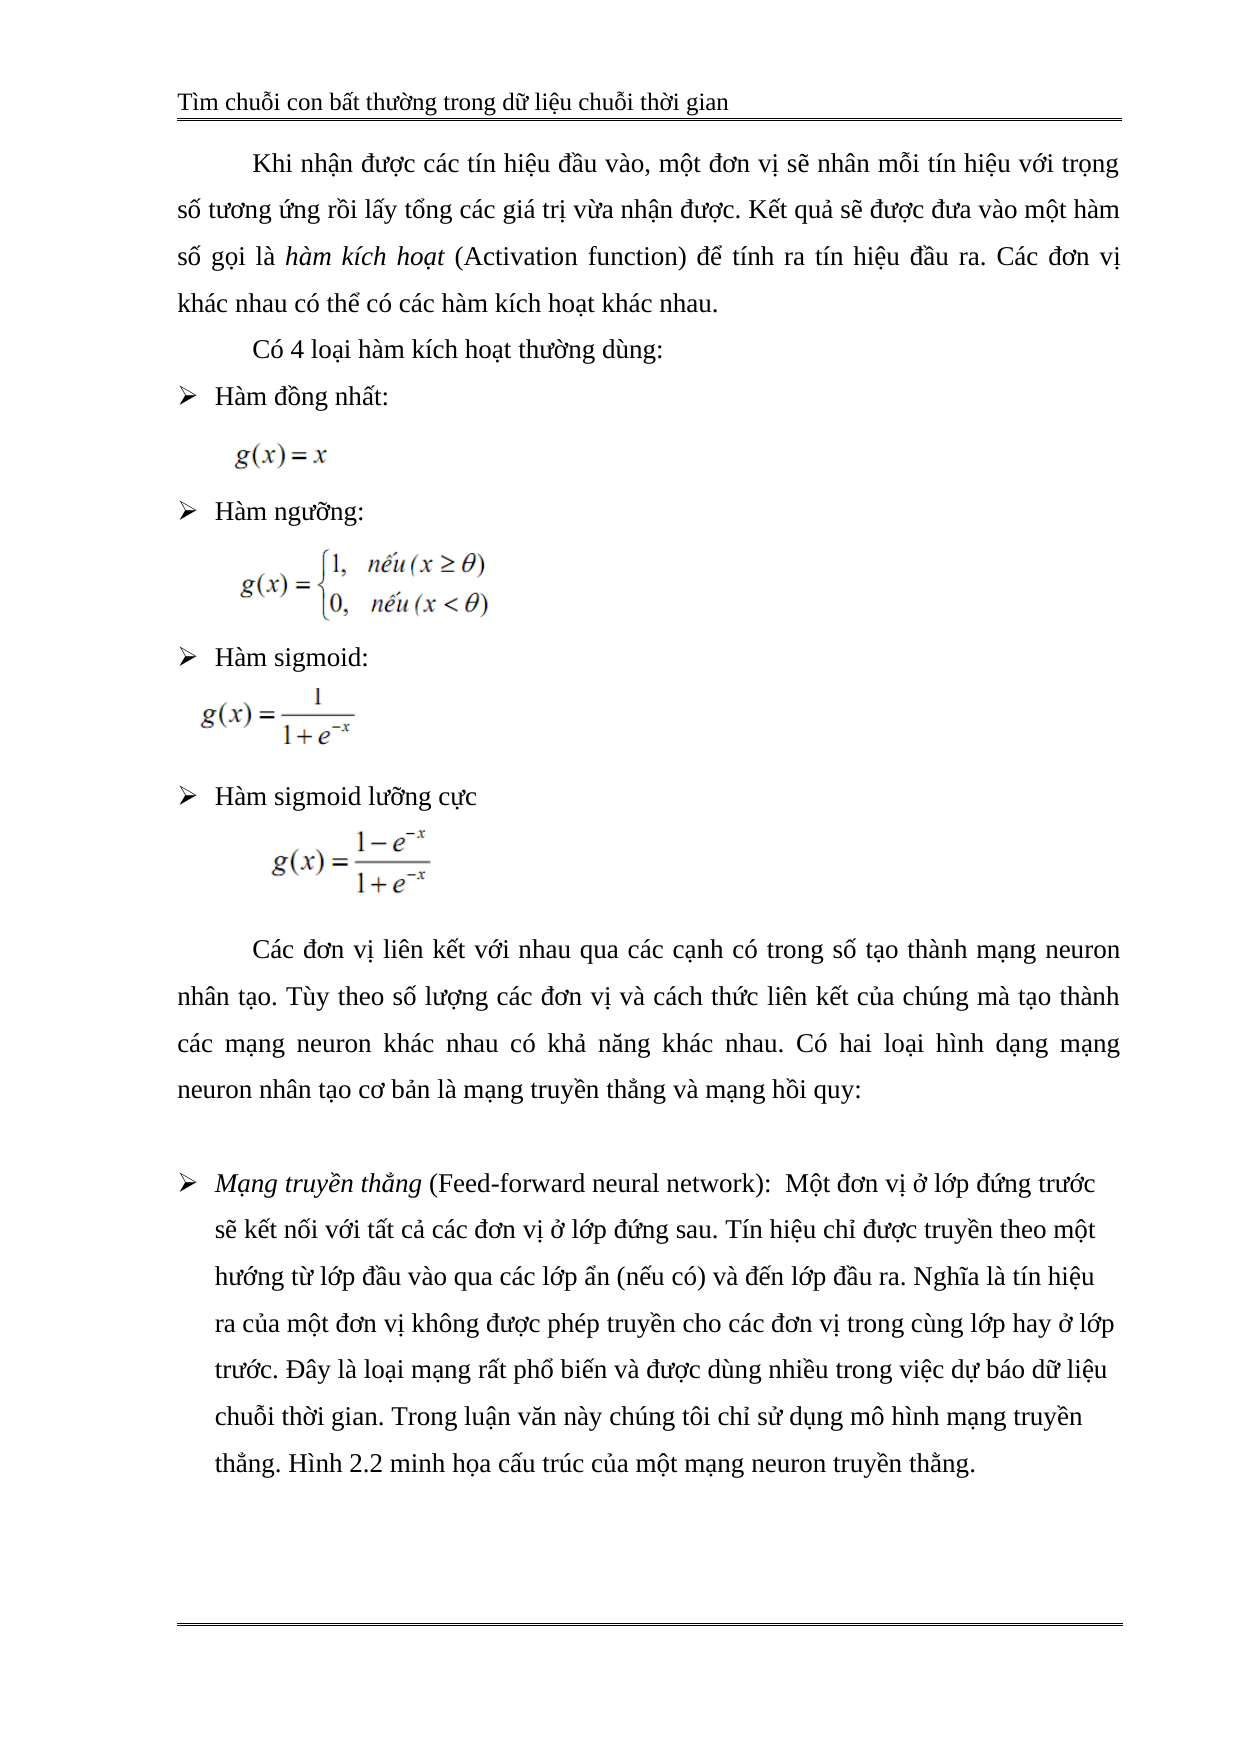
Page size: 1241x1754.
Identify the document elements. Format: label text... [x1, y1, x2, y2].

picture [214, 541, 508, 626]
list Hàm đồng nhất: [177, 380, 1122, 412]
list Hàm sigmoid: [177, 641, 1122, 672]
text Có 4 loại hàm kích hoạt thường dùng: [177, 334, 1122, 365]
list Mạng truyền thẳng (Feed-forward neural network): Một đơn vị ở lớp đứng trước sẽ kết nối với tất cả các đơn vị ở lớp đứng sau. Tín hiệu chỉ được truyền theo một hướng từ lớp đầu vào qua các lớp ẩn (nếu có) và đến lớp đầu ra. Nghĩa là tín hiệu ra của một đơn vị không được phép truyền cho các đơn vị trong cùng lớp hay ở lớp trước. Đây là loại mạng rất phổ biến và được dùng nhiều trong việc dự báo dữ liệu chuỗi thời gian. Trong luận văn này chúng tôi chỉ sử dụng mô hình mạng truyền thẳng. Hình 2.2 minh họa cấu trúc của một mạng neuron truyền thằng. [177, 1167, 1122, 1478]
list Hàm ngưỡng: [177, 495, 1122, 526]
picture [214, 427, 368, 480]
picture [177, 688, 408, 765]
picture [210, 827, 454, 918]
list Hàm sigmoid lưỡng cực [177, 780, 1122, 812]
text Các đơn vị liên kết với nhau qua các cạnh có trong số tạo thành mạng neuron nhân tạo. Tùy theo số lượng các đơn vị và cách thức liên kết của chúng mà tạo thành các mạng neuron khác nhau có khả năng khác nhau. Có hai loại hình dạng mạng neuron nhân tạo cơ bản là mạng truyền thẳng và mạng hồi quy: [177, 933, 1122, 1104]
text Khi nhận được các tín hiệu đầu vào, một đơn vị sẽ nhân mỗi tín hiệu với trọng số tương ứng rồi lấy tổng các giá trị vừa nhận được. Kết quả sẽ được đưa vào một hàm số gọi là hàm kích hoạt (Activation function) để tính ra tín hiệu đầu ra. Các đơn vị khác nhau có thể có các hàm kích hoạt khác nhau. [177, 147, 1122, 318]
